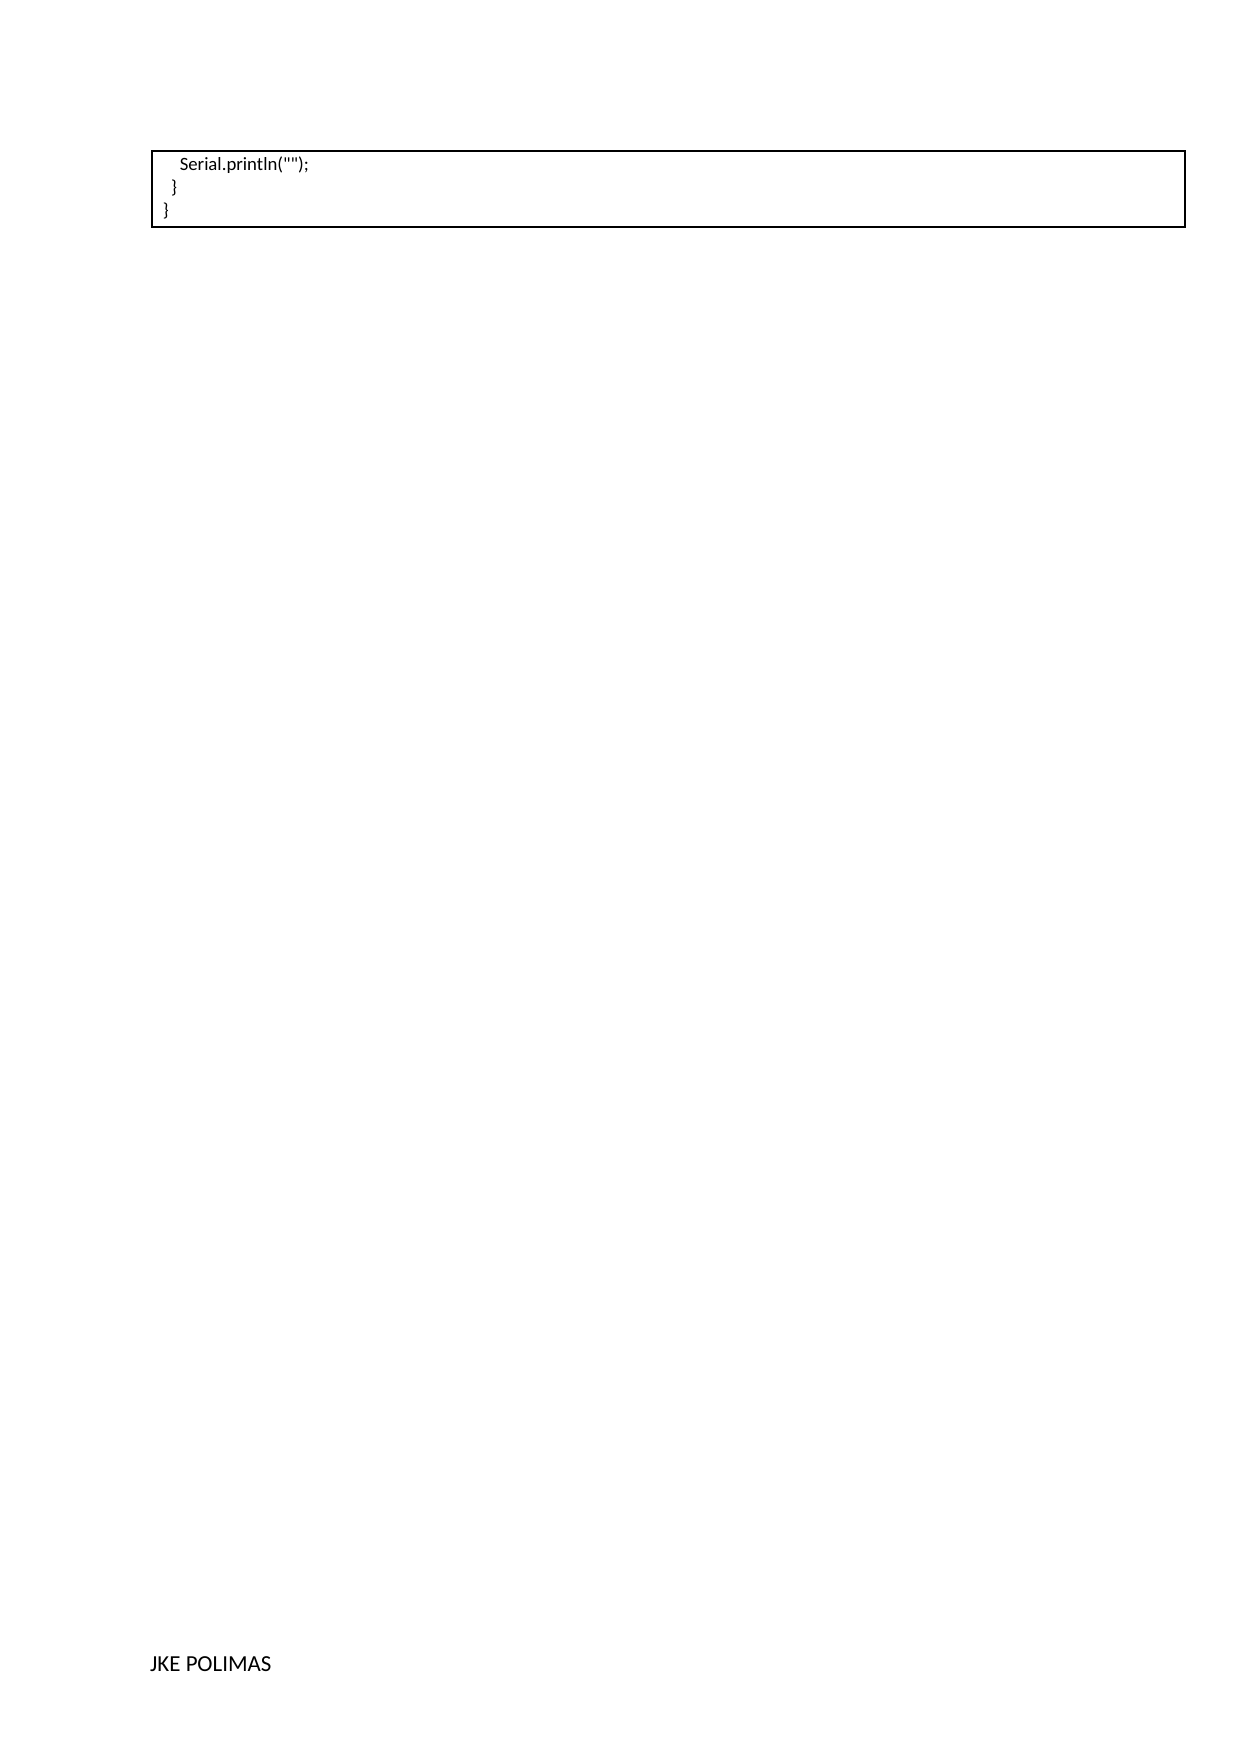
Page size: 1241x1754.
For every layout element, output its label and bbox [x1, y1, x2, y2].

table_header [153, 152, 1184, 226]
